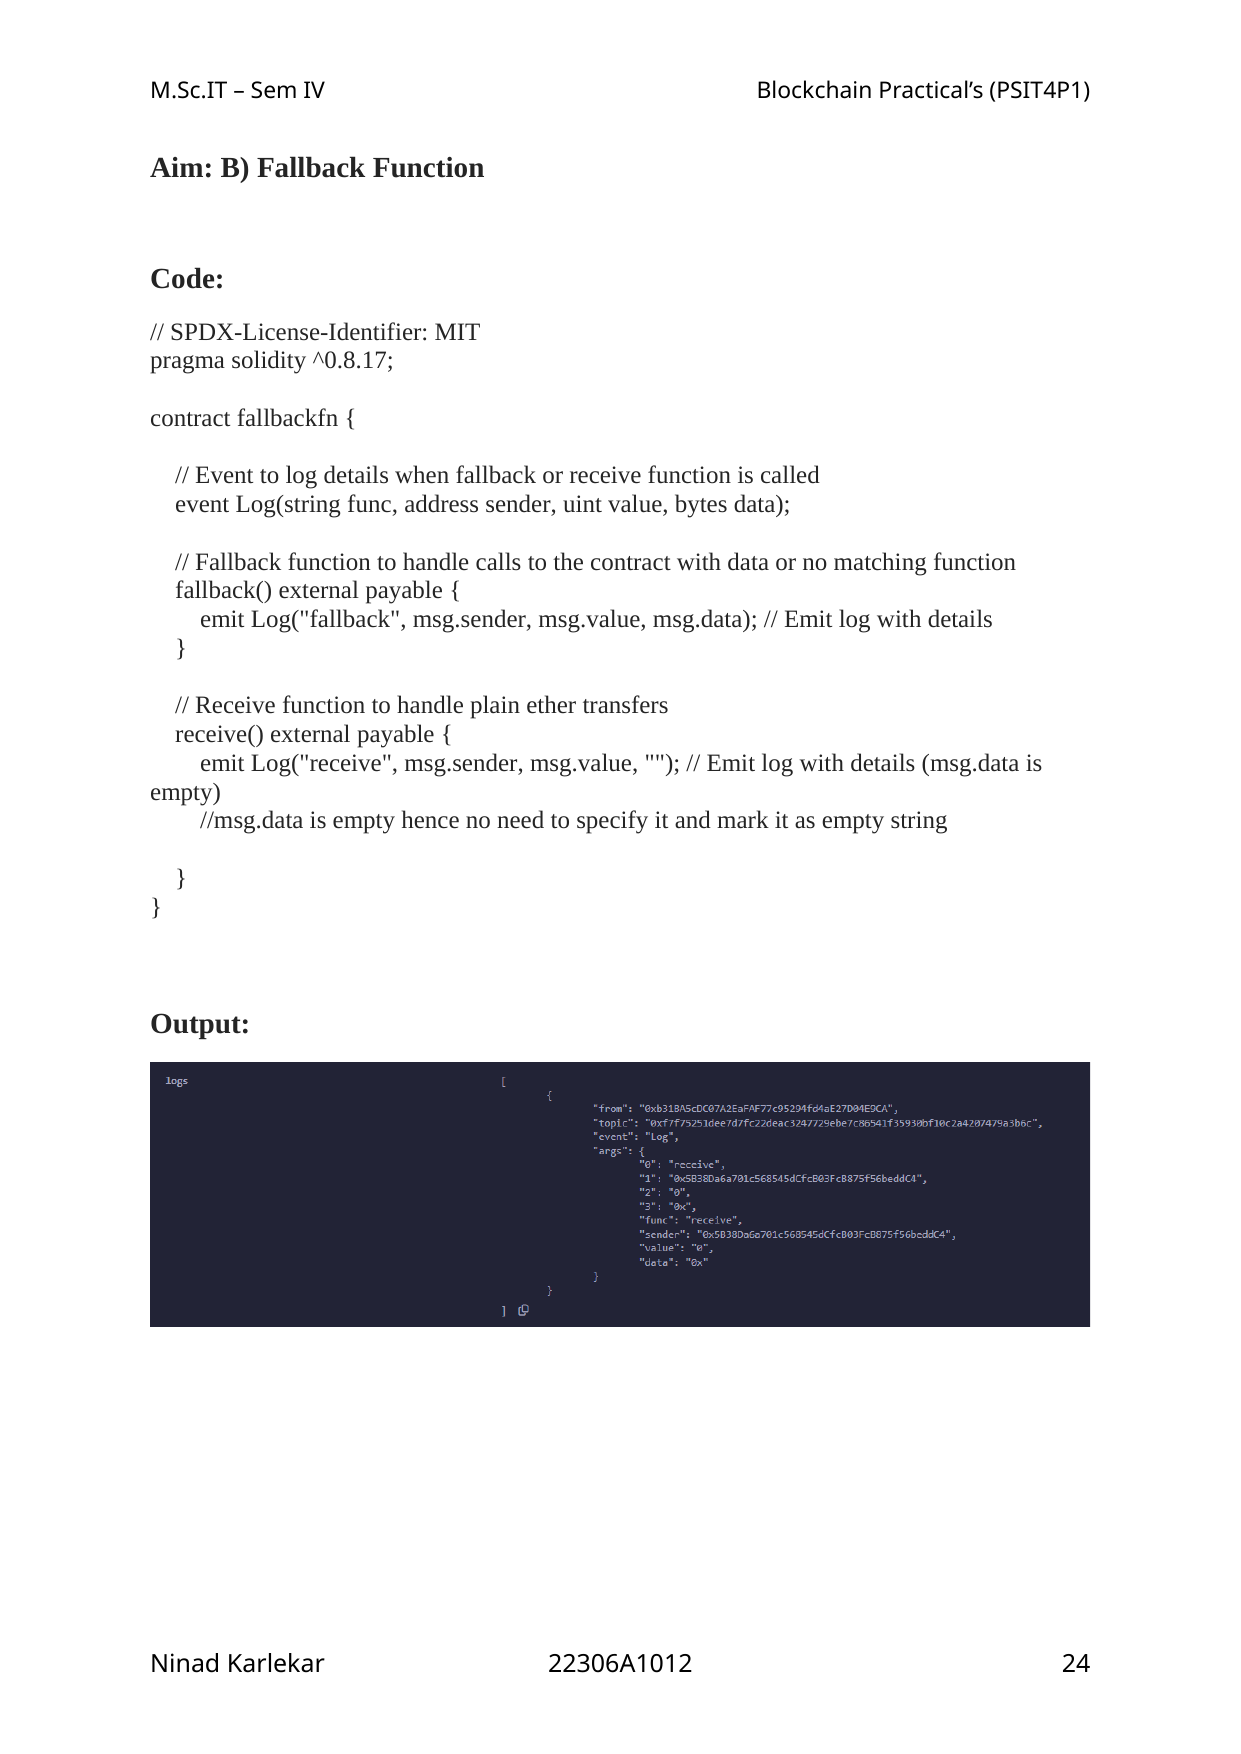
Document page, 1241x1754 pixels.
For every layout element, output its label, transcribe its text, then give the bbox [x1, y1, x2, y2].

text contract fallbackfn { [150, 403, 1090, 432]
text Code: [150, 261, 1090, 294]
text pragma solidity ^0.8.17; [150, 345, 1090, 374]
text //msg.data is empty hence no need to specify it and mark it as empty string [150, 805, 1090, 834]
text } [150, 633, 1090, 662]
text // Fallback function to handle calls to the contract with data or no matching function [150, 547, 1090, 575]
text emit Log("fallback", msg.sender, msg.value, msg.data); // Emit log with details [150, 604, 1090, 633]
text emit Log("receive", msg.sender, msg.value, ""); // Emit log with details (msg.data is empty) [150, 748, 1090, 805]
text event Log(string func, address sender, uint value, bytes data); [150, 489, 1090, 518]
text // Receive function to handle plain ether transfers [150, 690, 1090, 719]
text } [150, 892, 1090, 920]
text Output: [150, 1007, 1090, 1040]
text receive() external payable { [150, 719, 1090, 748]
text fallback() external payable { [150, 575, 1090, 604]
text Aim: B) Fallback Function [150, 150, 1090, 183]
text // Event to log details when fallback or receive function is called [150, 460, 1090, 489]
picture [150, 1062, 1091, 1327]
text } [150, 863, 1090, 892]
text // SPDX-License-Identifier: MIT [150, 317, 1090, 345]
